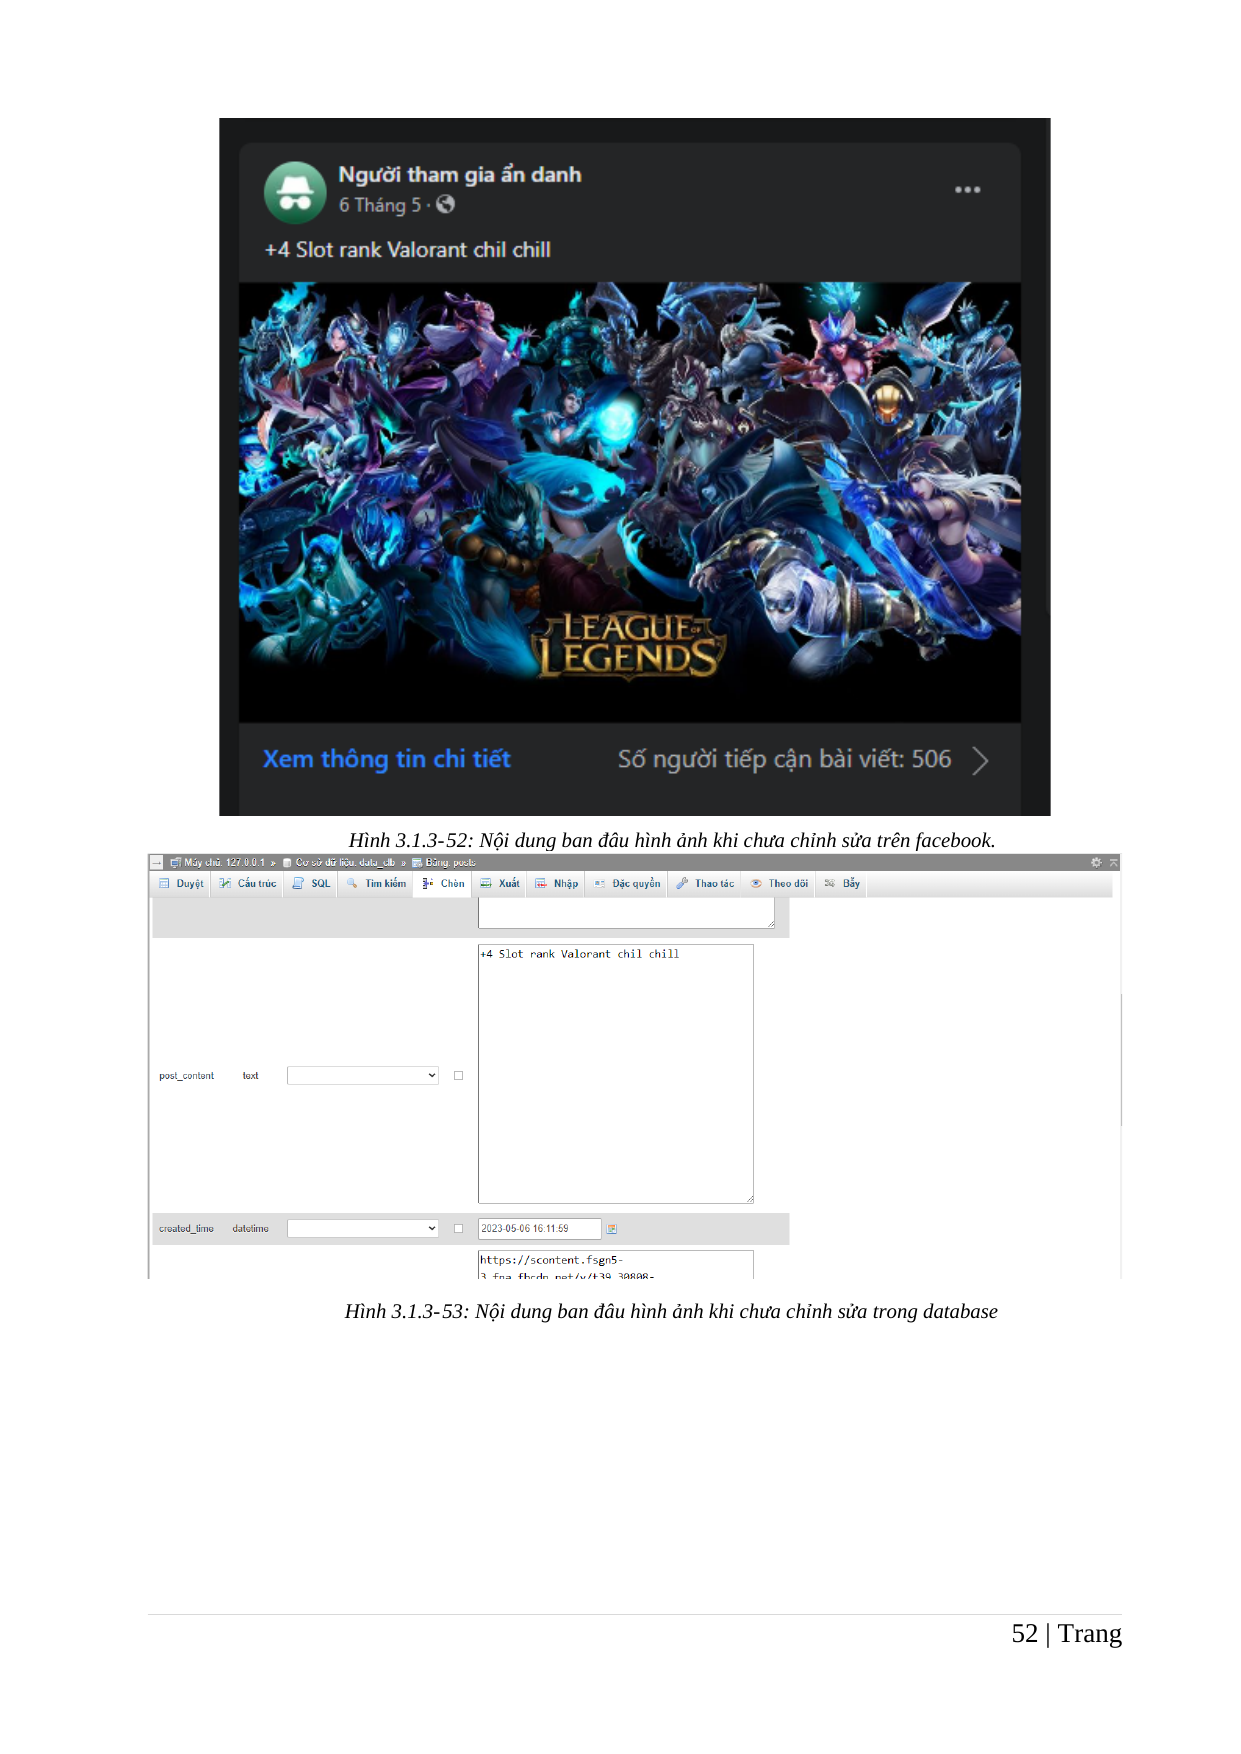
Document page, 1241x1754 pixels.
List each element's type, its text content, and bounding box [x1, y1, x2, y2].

picture [147, 851, 1123, 1279]
picture [219, 118, 1051, 816]
